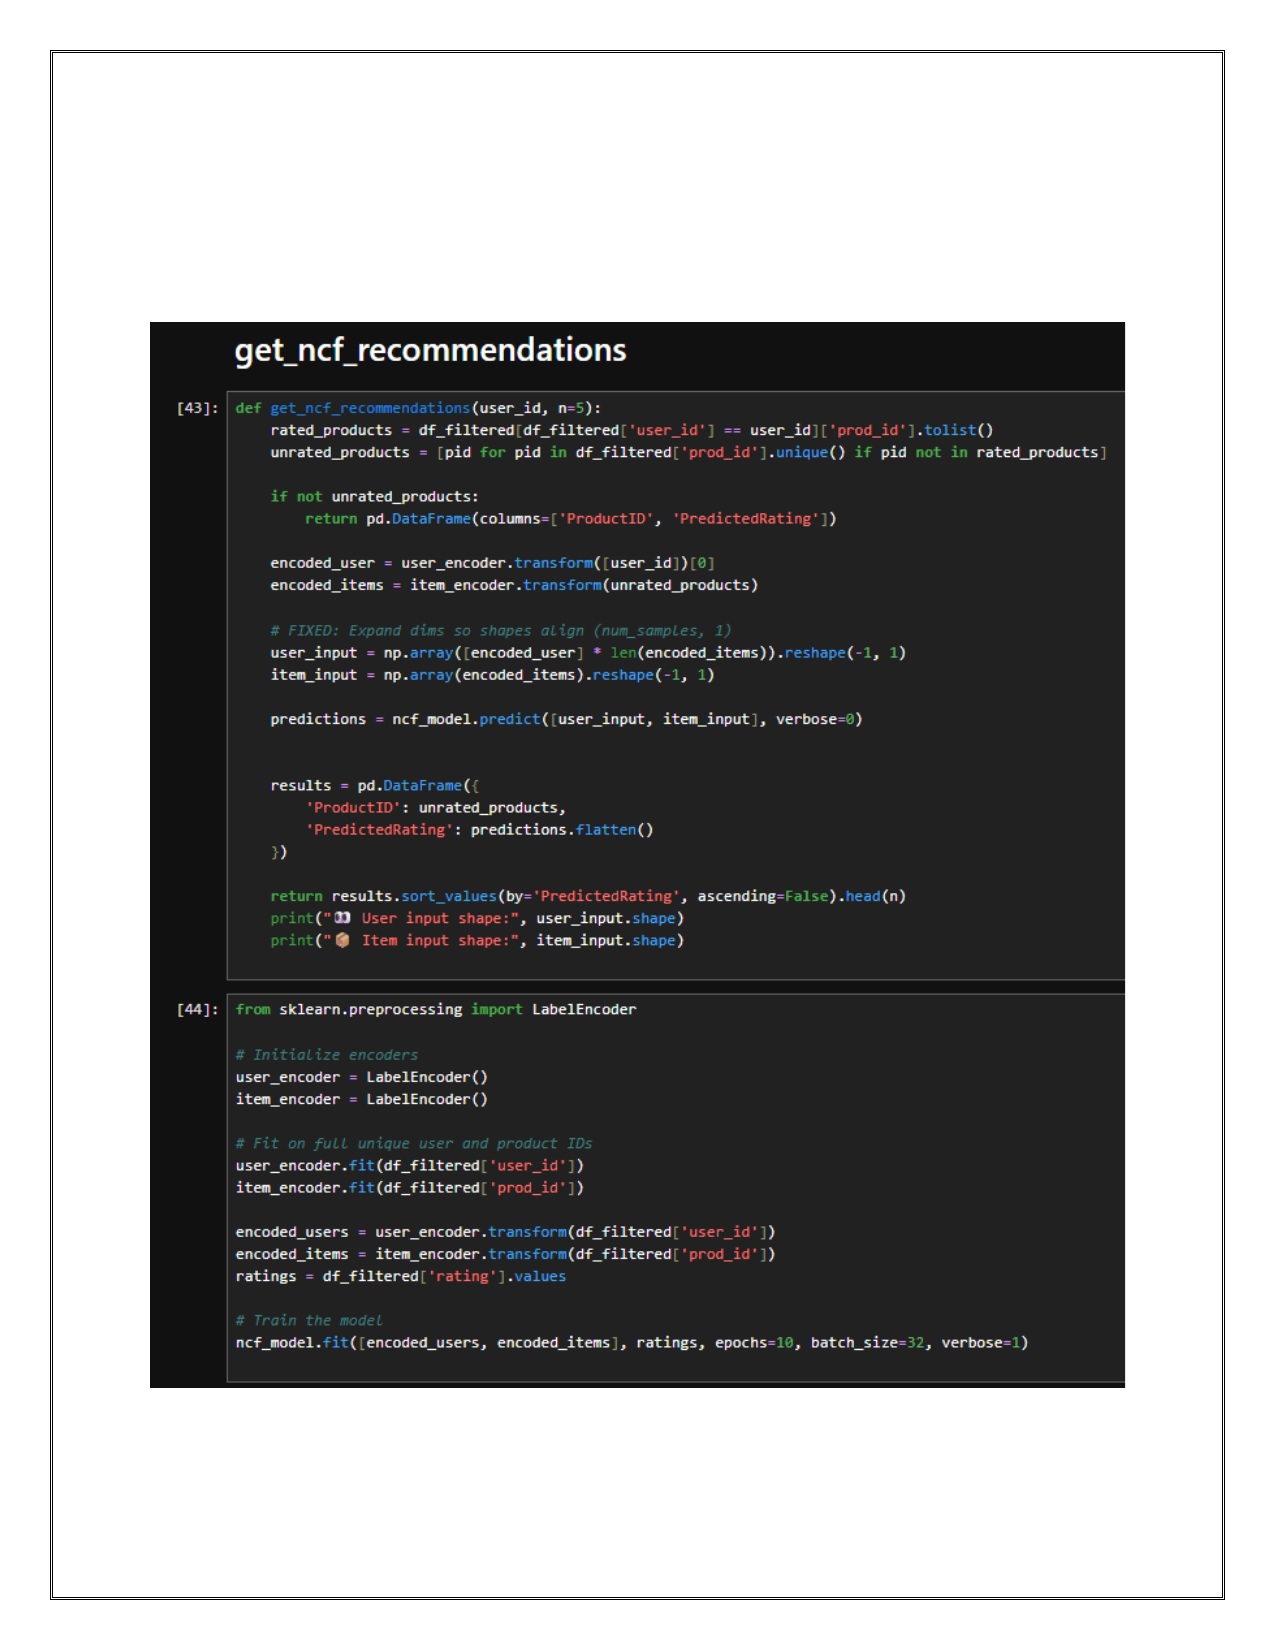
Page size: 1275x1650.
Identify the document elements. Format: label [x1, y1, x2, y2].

picture [150, 322, 1125, 1388]
